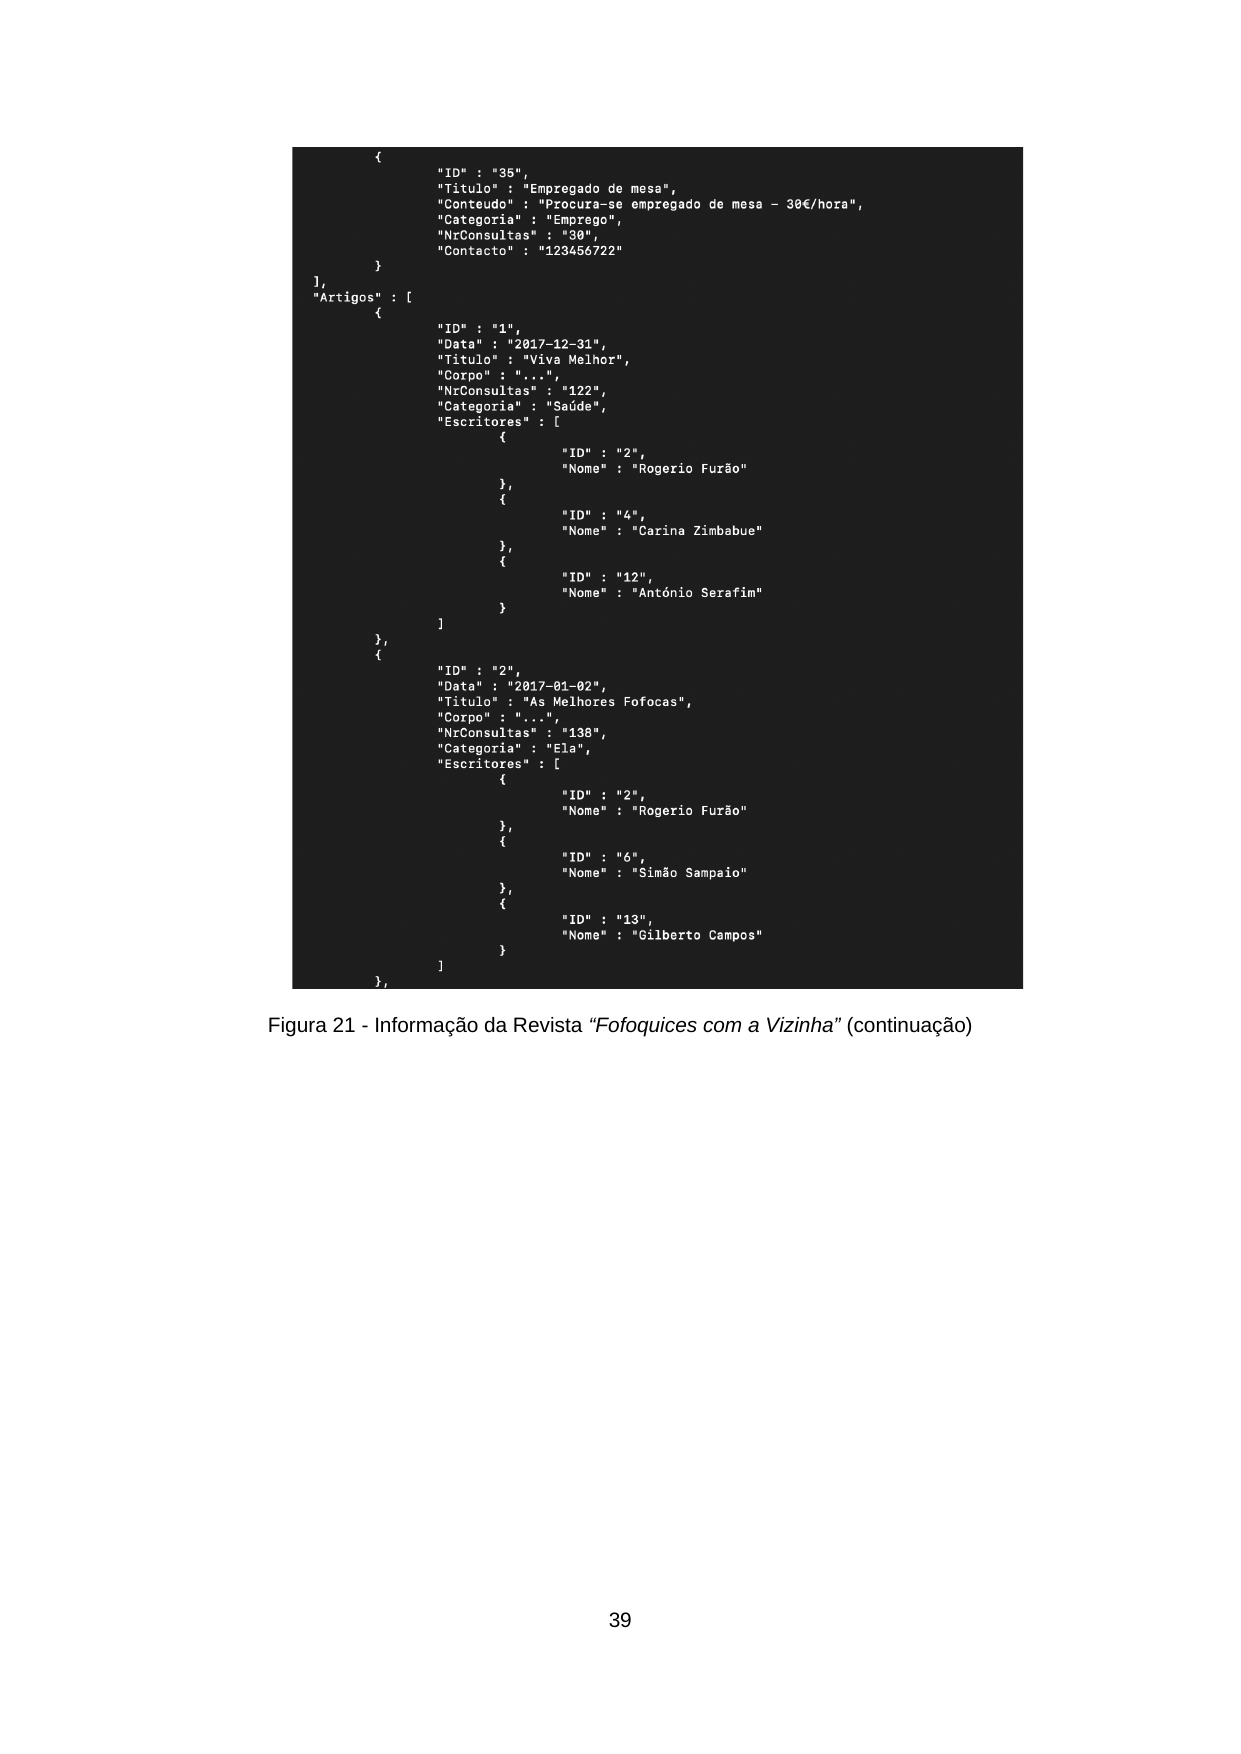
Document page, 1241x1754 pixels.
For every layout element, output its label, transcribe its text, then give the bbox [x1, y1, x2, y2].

text Figura 21 - Informação da Revista “Fofoquices com a Vizinha” (continuação) [177, 1013, 1063, 1037]
picture [292, 147, 1024, 989]
